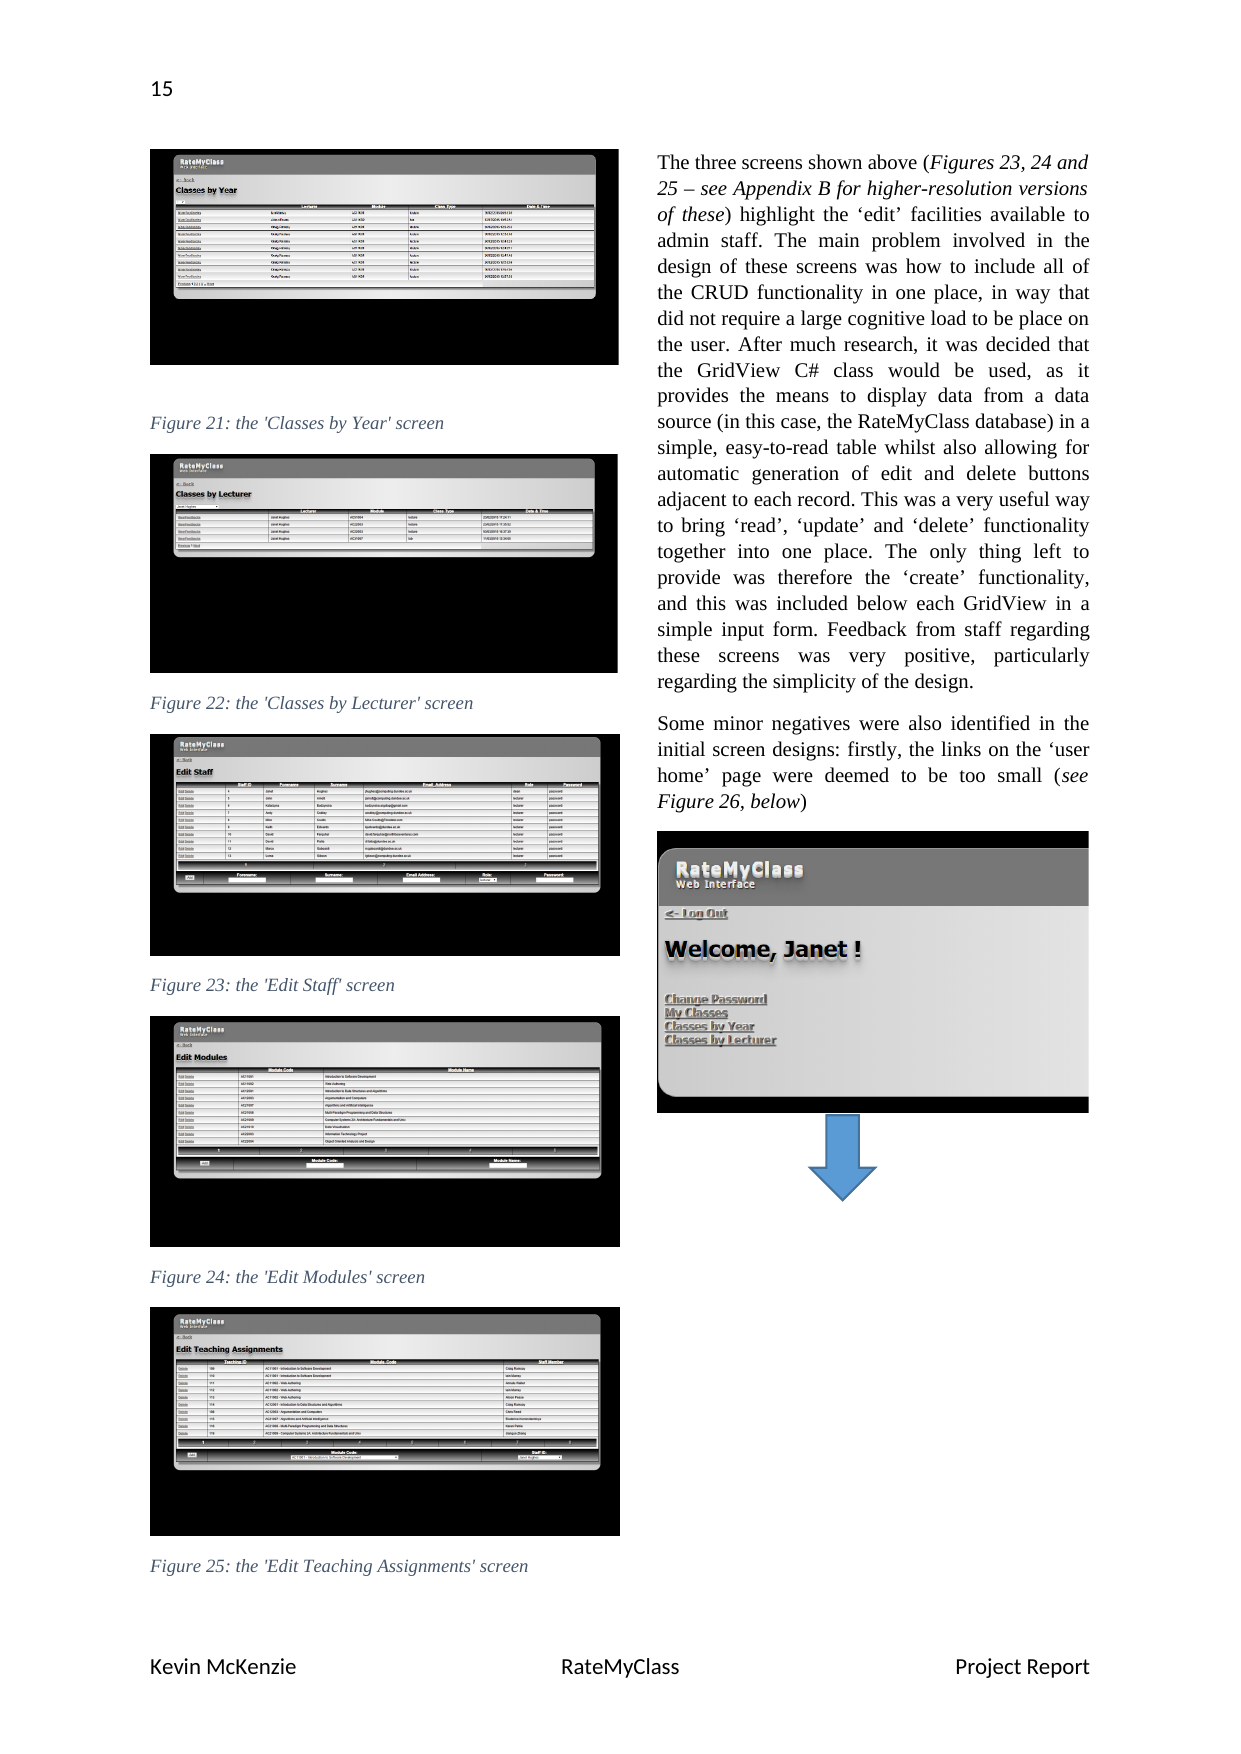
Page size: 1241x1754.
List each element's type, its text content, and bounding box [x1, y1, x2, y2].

text Figure 21: the 'Classes by Year' screen [150, 412, 583, 433]
picture [150, 734, 620, 956]
text Figure 24: the 'Edit Modules' screen [150, 1266, 583, 1287]
text Figure 25: the 'Edit Teaching Assignments' screen [150, 1555, 583, 1576]
text Figure 22: the 'Classes by Lecturer' screen [150, 692, 583, 713]
text Some minor negatives were also identified in the initial screen designs: firstly, the links on the ‘user home’ page were deemed to be too small (see Figure 26, below) [657, 711, 1090, 813]
picture [150, 454, 618, 673]
picture [150, 149, 619, 365]
text Figure 23: the 'Edit Staff' screen [150, 974, 583, 996]
picture [150, 1016, 620, 1247]
text The three screens shown above (Figures 23, 24 and 25 – see Appendix B for higher-resolution versions of these) highlight the ‘edit’ facilities available to admin staff. The main problem involved in the design of these screens was how to include all of the CRUD functionality in one place, in way that did not require a large cognitive load to be place on the user. After much research, it was decided that the GridView C# class would be used, as it provides the means to display data from a data source (in this case, the RateMyClass database) in a simple, easy-to-read table whilst also allowing for automatic generation of edit and delete buttons adjacent to each record. This was a very useful way to bring ‘read’, ‘update’ and ‘delete’ functionality together into one place. The only thing left to provide was therefore the ‘create’ functionality, and this was included below each GridView in a simple input form. Feedback from staff regarding these screens was very positive, particularly regarding the simplicity of the design. [657, 150, 1090, 693]
picture [657, 831, 1089, 1113]
picture [150, 1307, 620, 1536]
